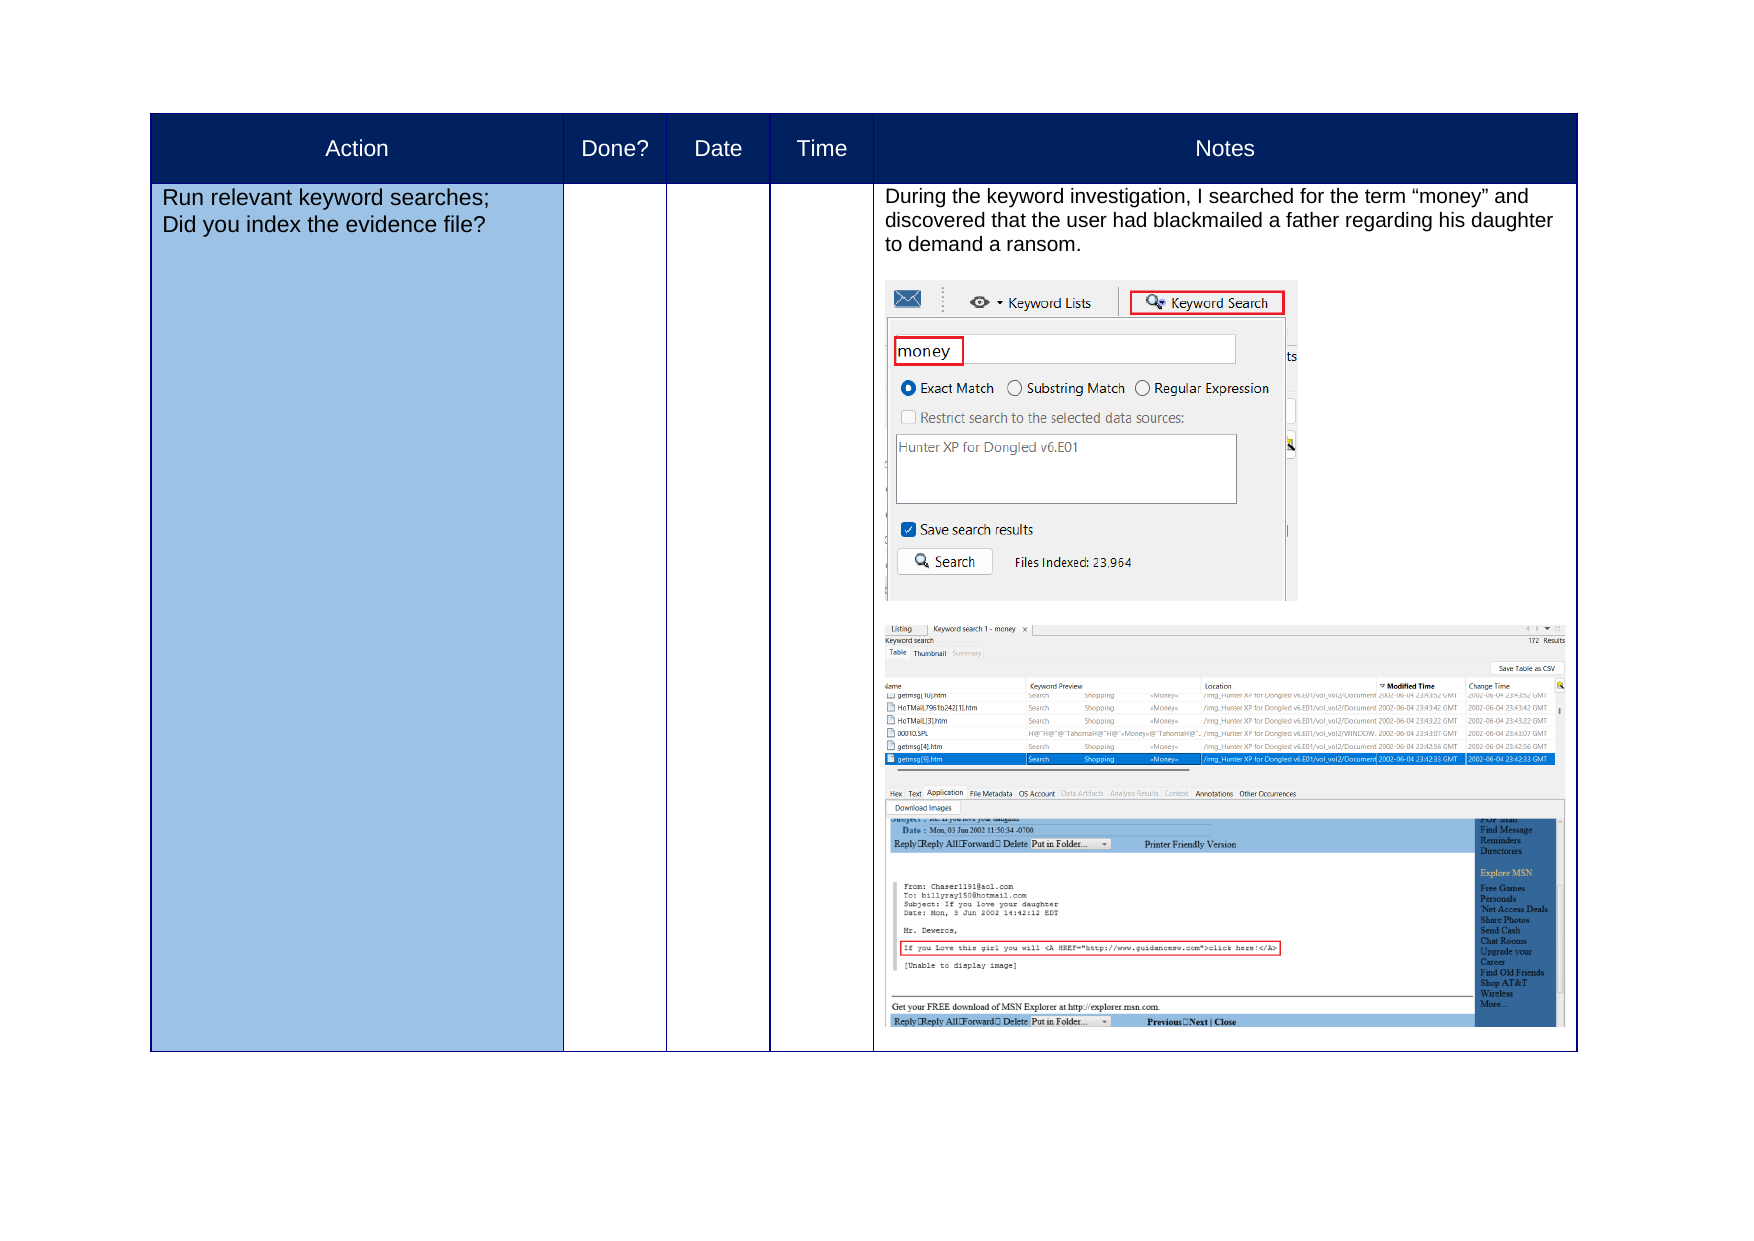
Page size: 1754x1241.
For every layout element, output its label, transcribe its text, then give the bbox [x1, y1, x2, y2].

table_cell [564, 184, 666, 1051]
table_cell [874, 184, 1576, 1051]
table_header Notes [874, 114, 1576, 183]
table_header Action [152, 114, 563, 183]
table_cell [771, 184, 873, 1051]
table_header Date [667, 114, 769, 183]
picture [884, 625, 1566, 1027]
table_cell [152, 184, 563, 1051]
table_cell [667, 184, 769, 1051]
picture [884, 280, 1298, 601]
table_header Done? [564, 114, 666, 183]
table_header Time [771, 114, 873, 183]
